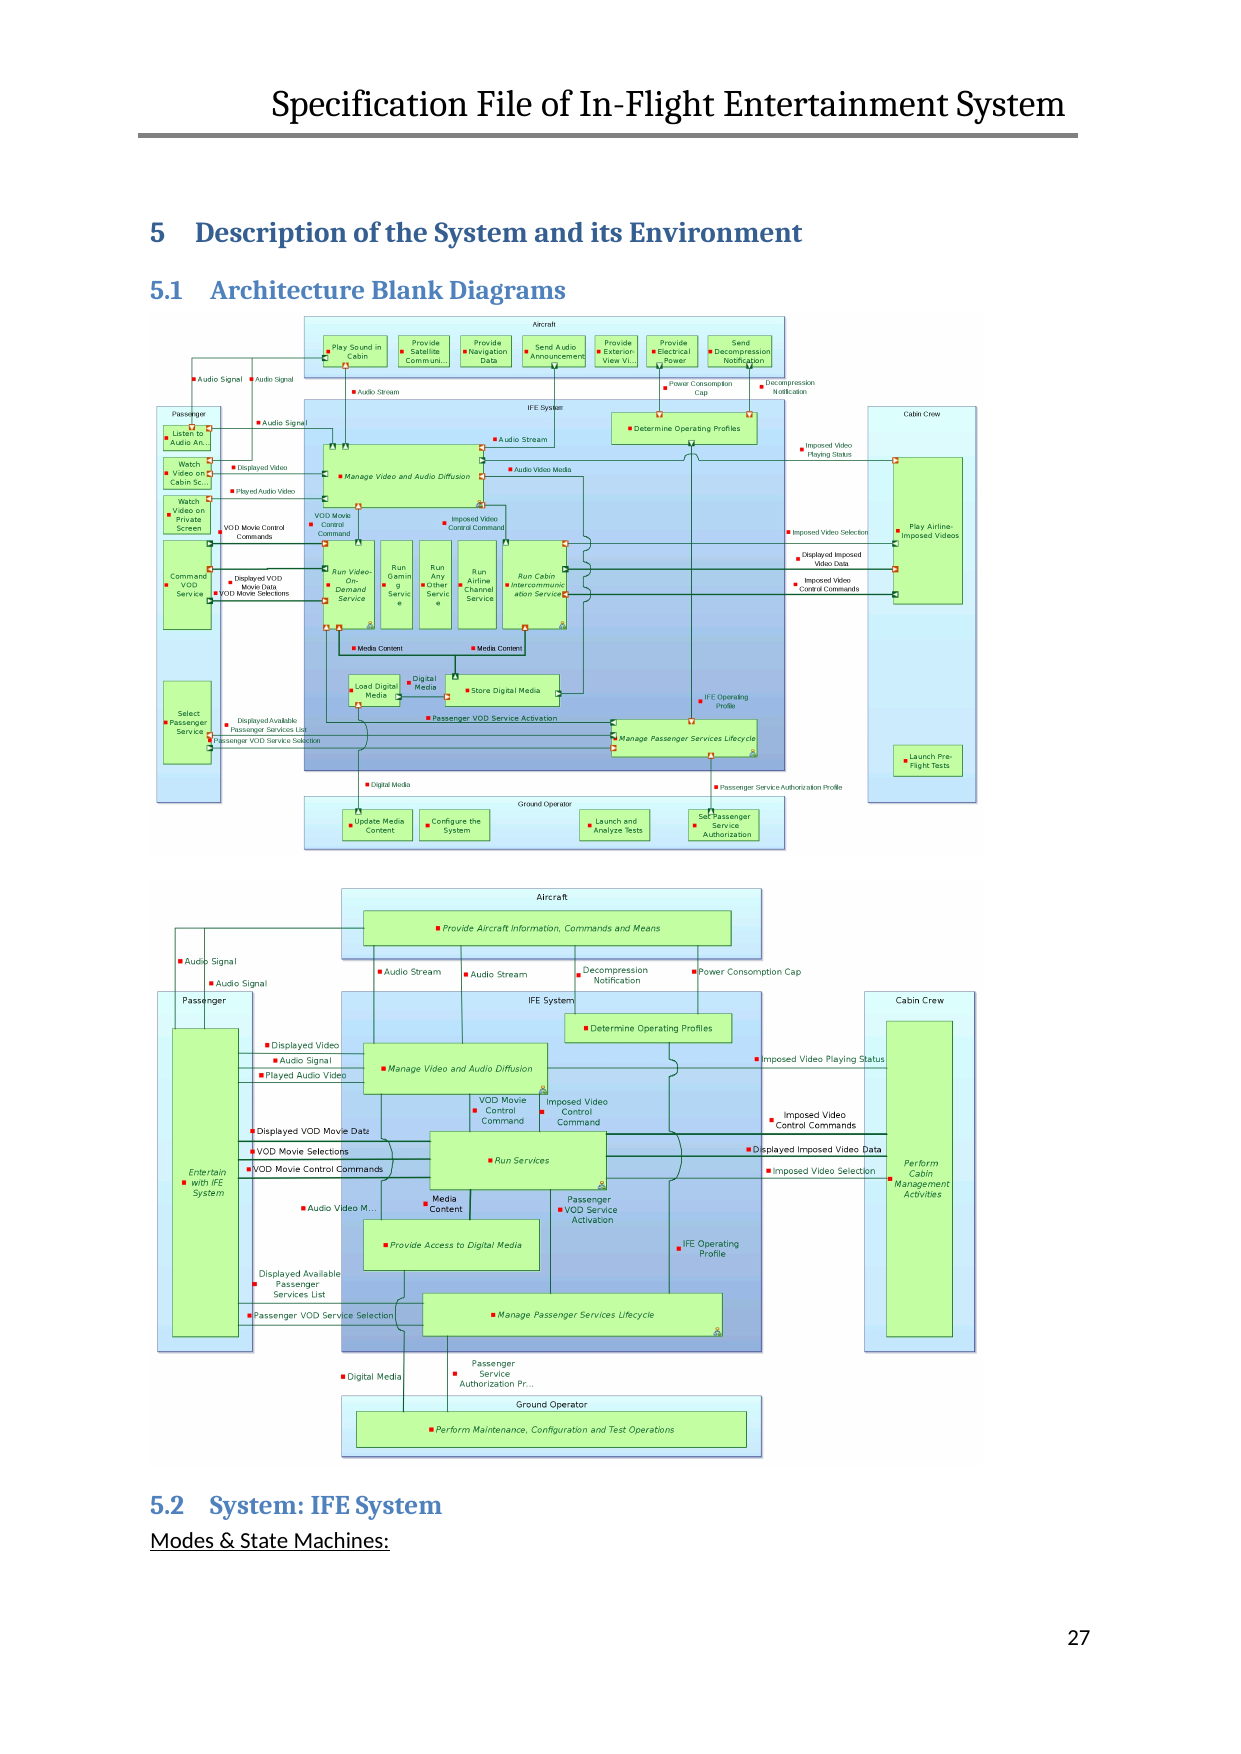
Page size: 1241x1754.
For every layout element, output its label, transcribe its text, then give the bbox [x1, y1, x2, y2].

text Modes & State Machines: [150, 1526, 1090, 1554]
subtitle System: IFE System [150, 1490, 1090, 1521]
picture [150, 311, 984, 857]
picture [150, 881, 984, 1466]
subtitle Description of the System and its Environment [150, 216, 1090, 249]
subtitle Architecture Blank Diagrams [150, 275, 1090, 306]
